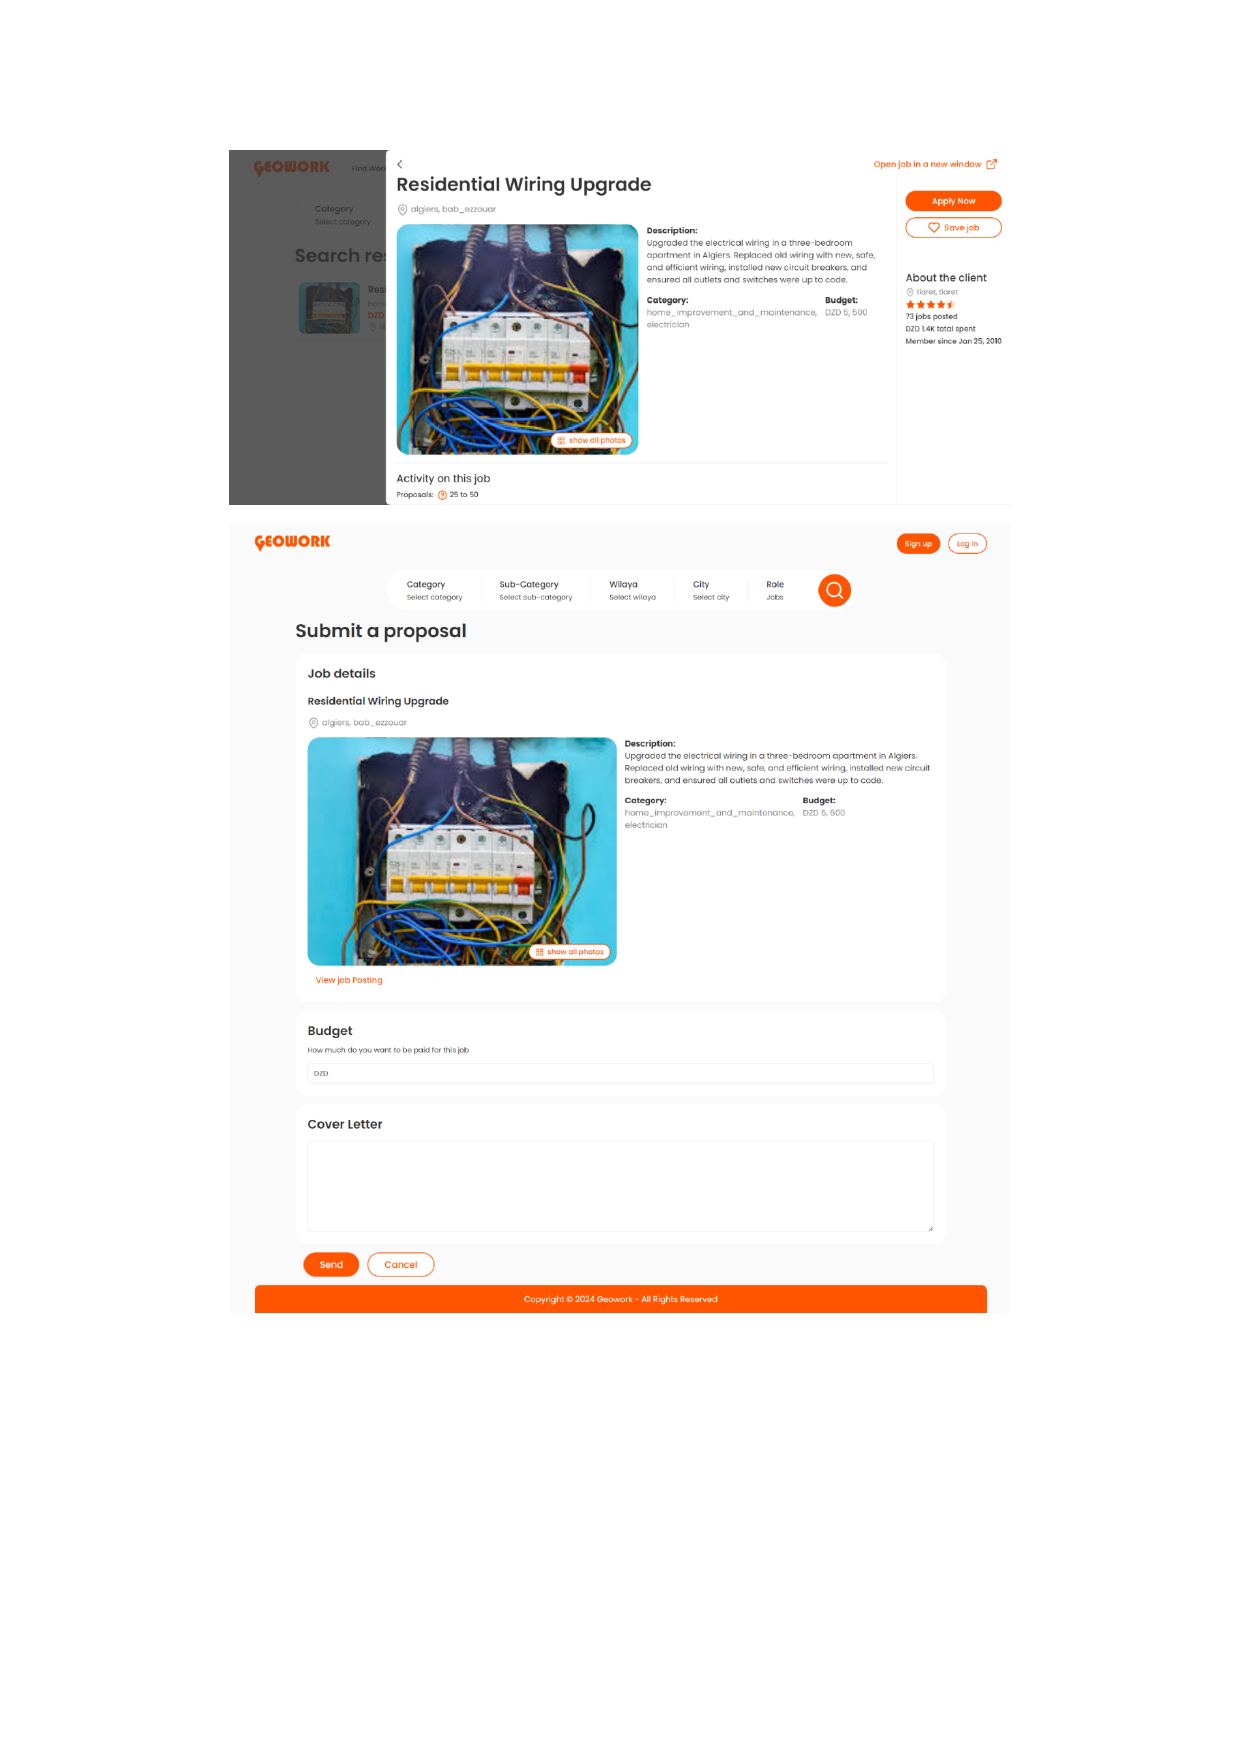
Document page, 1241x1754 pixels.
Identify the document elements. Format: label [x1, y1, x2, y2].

picture [230, 523, 1011, 1313]
picture [229, 150, 1012, 505]
